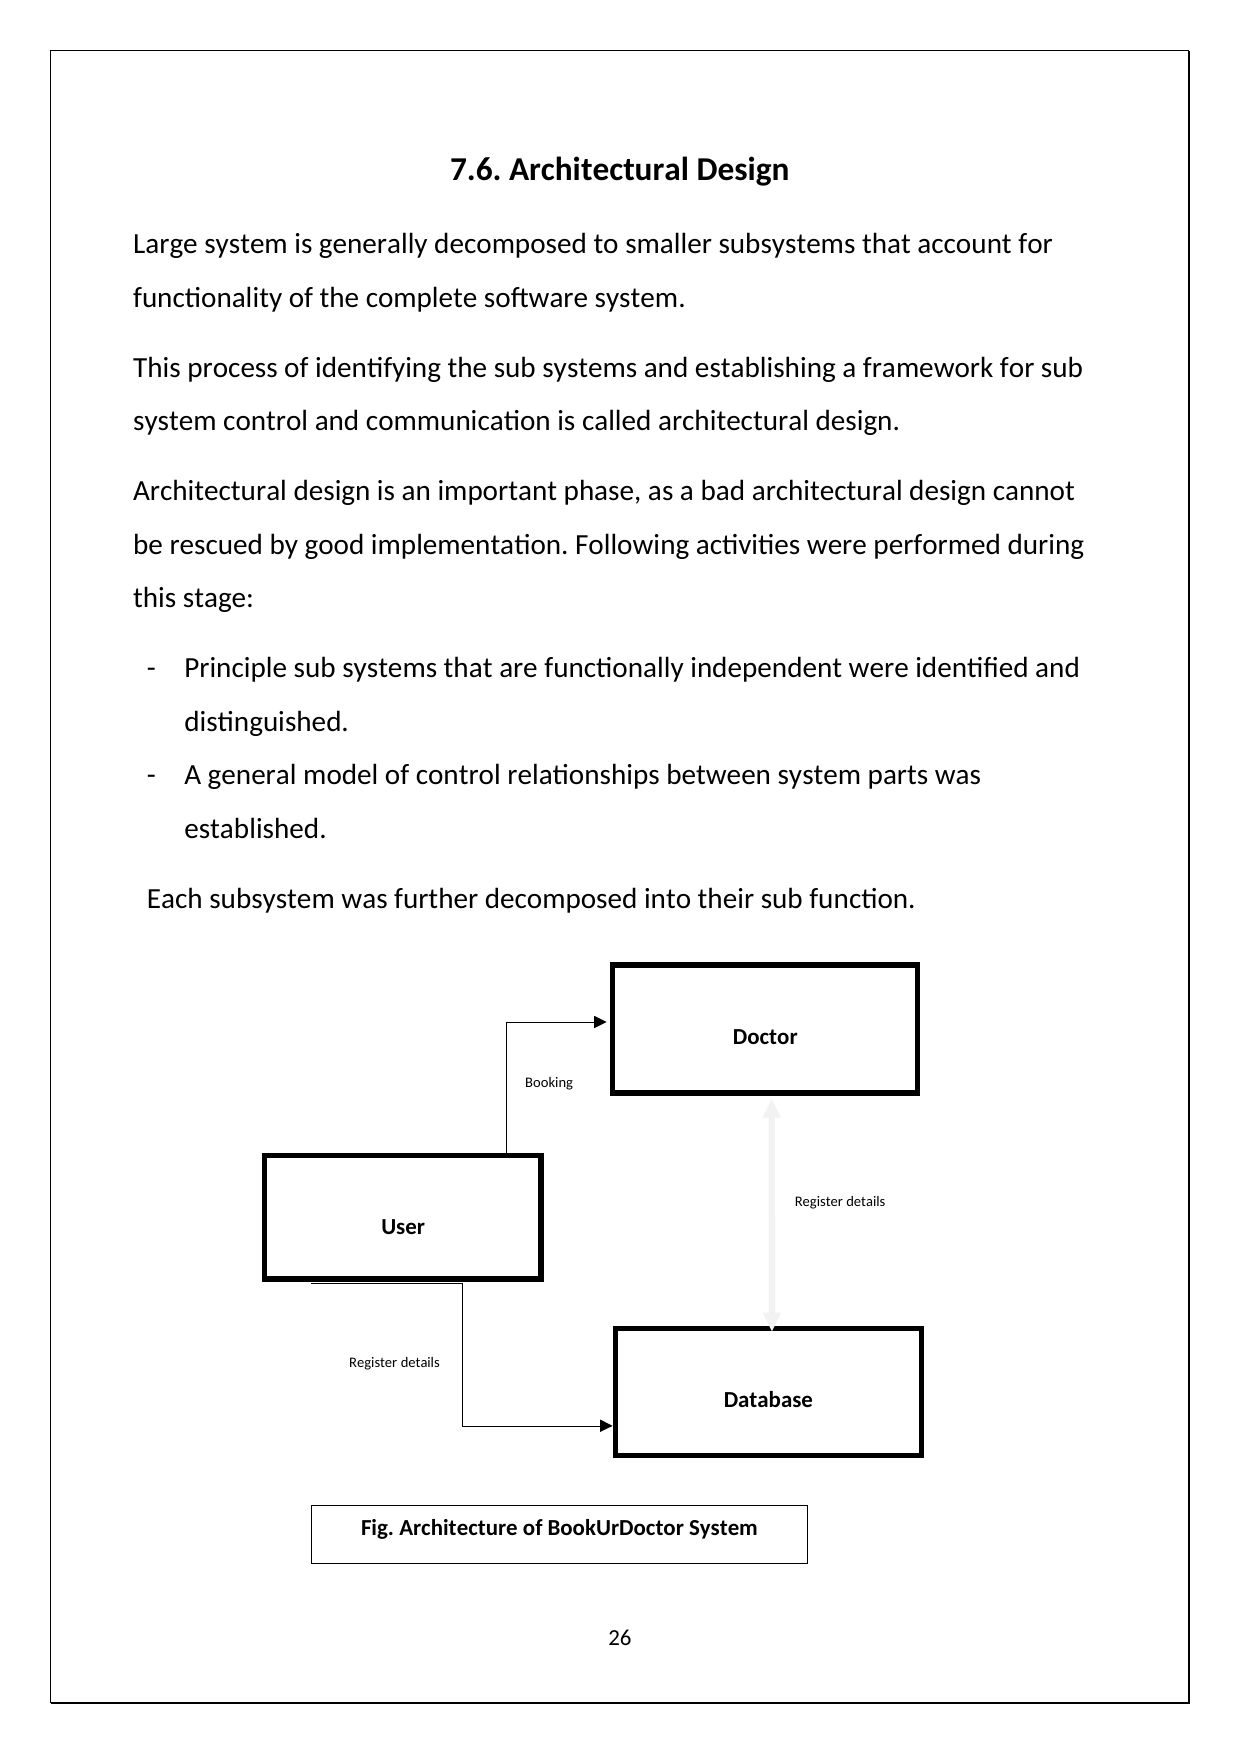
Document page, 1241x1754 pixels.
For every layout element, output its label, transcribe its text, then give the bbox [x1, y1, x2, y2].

list A general model of control relationships between system parts was established. [147, 756, 1107, 845]
text Each subsystem was further decomposed into their sub function. [147, 880, 1107, 916]
text 7.6. Architectural Design [133, 148, 1107, 188]
text This process of identifying the sub systems and establishing a framework for sub system control and communication is called architectural design. [133, 349, 1107, 438]
text Large system is generally decomposed to smaller subsystems that account for functionality of the complete software system. [133, 225, 1107, 314]
list Principle sub systems that are functionally independent were identified and distinguished. [147, 649, 1107, 738]
text Architectural design is an important phase, as a bad architectural design cannot be rescued by good implementation. Following activities were performed during this stage: [133, 472, 1107, 615]
